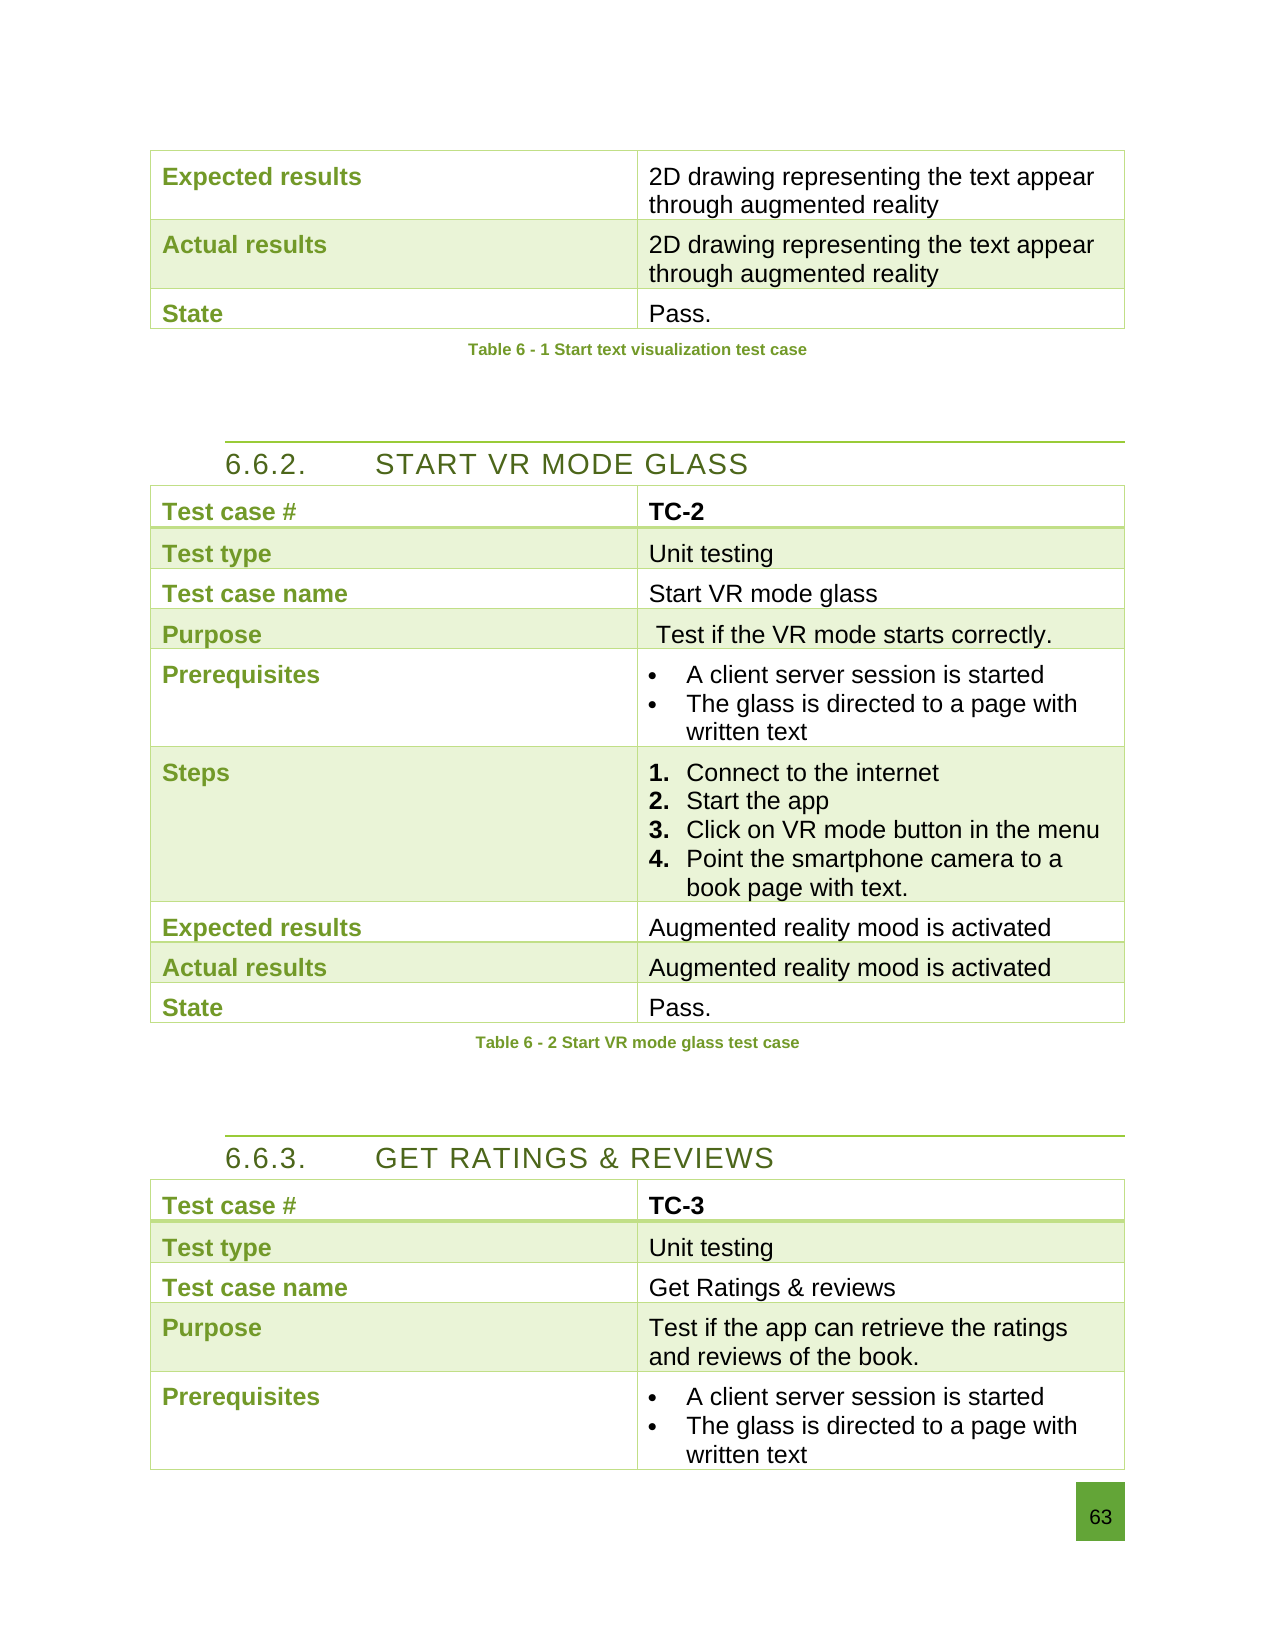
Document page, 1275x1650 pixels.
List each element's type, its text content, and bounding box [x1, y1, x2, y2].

table_cell Actual results [151, 943, 637, 982]
table_cell Unit testing [638, 529, 1124, 568]
table_cell Connect to the internet Start the app Click on VR mode button in the menu Point the smartphone camera to a book page with text. [638, 747, 1124, 901]
table_cell Start VR mode glass [638, 569, 1124, 608]
table_cell State [151, 983, 637, 1022]
table_cell Purpose [151, 1303, 637, 1371]
table_cell Test if the app can retrieve the ratings and reviews of the book. [638, 1303, 1124, 1371]
table_cell Purpose [151, 609, 637, 648]
table_cell Expected results [151, 902, 637, 941]
text Table 6 - 1 Start text visualization test case [150, 339, 1125, 359]
table_cell Test type [151, 529, 637, 568]
subtitle Get Ratings & reviews [225, 1137, 1125, 1174]
table_cell Test if the VR mode starts correctly. [638, 609, 1124, 648]
table_header Test case # [151, 1180, 637, 1219]
table_cell Augmented reality mood is activated [638, 902, 1124, 941]
table_header Test case # [151, 486, 637, 526]
table_header TC-3 [638, 1180, 1124, 1219]
table_cell Pass. [638, 983, 1124, 1022]
subtitle Start VR mode glass [225, 443, 1125, 480]
table_cell Pass. [638, 289, 1124, 328]
table_cell A client server session is started The glass is directed to a page with written text [638, 649, 1124, 746]
table_cell Augmented reality mood is activated [638, 943, 1124, 982]
table_cell Test case name [151, 1263, 637, 1302]
table_cell Test case name [151, 569, 637, 608]
table_header TC-2 [638, 486, 1124, 526]
text Table 6 - 2 Start VR mode glass test case [150, 1033, 1125, 1052]
table_cell Expected results [151, 151, 637, 219]
table_cell Get Ratings & reviews [638, 1263, 1124, 1302]
table_cell Steps [151, 747, 637, 901]
table_cell Test type [151, 1223, 637, 1262]
table_cell Unit testing [638, 1223, 1124, 1262]
table_cell Actual results [151, 220, 637, 288]
table_cell State [151, 289, 637, 328]
table_cell 2D drawing representing the text appear through augmented reality [638, 151, 1124, 219]
table_cell 2D drawing representing the text appear through augmented reality [638, 220, 1124, 288]
table_cell Prerequisites [151, 649, 637, 746]
table_cell Prerequisites [151, 1372, 637, 1468]
table_cell A client server session is started The glass is directed to a page with written text [638, 1372, 1124, 1468]
